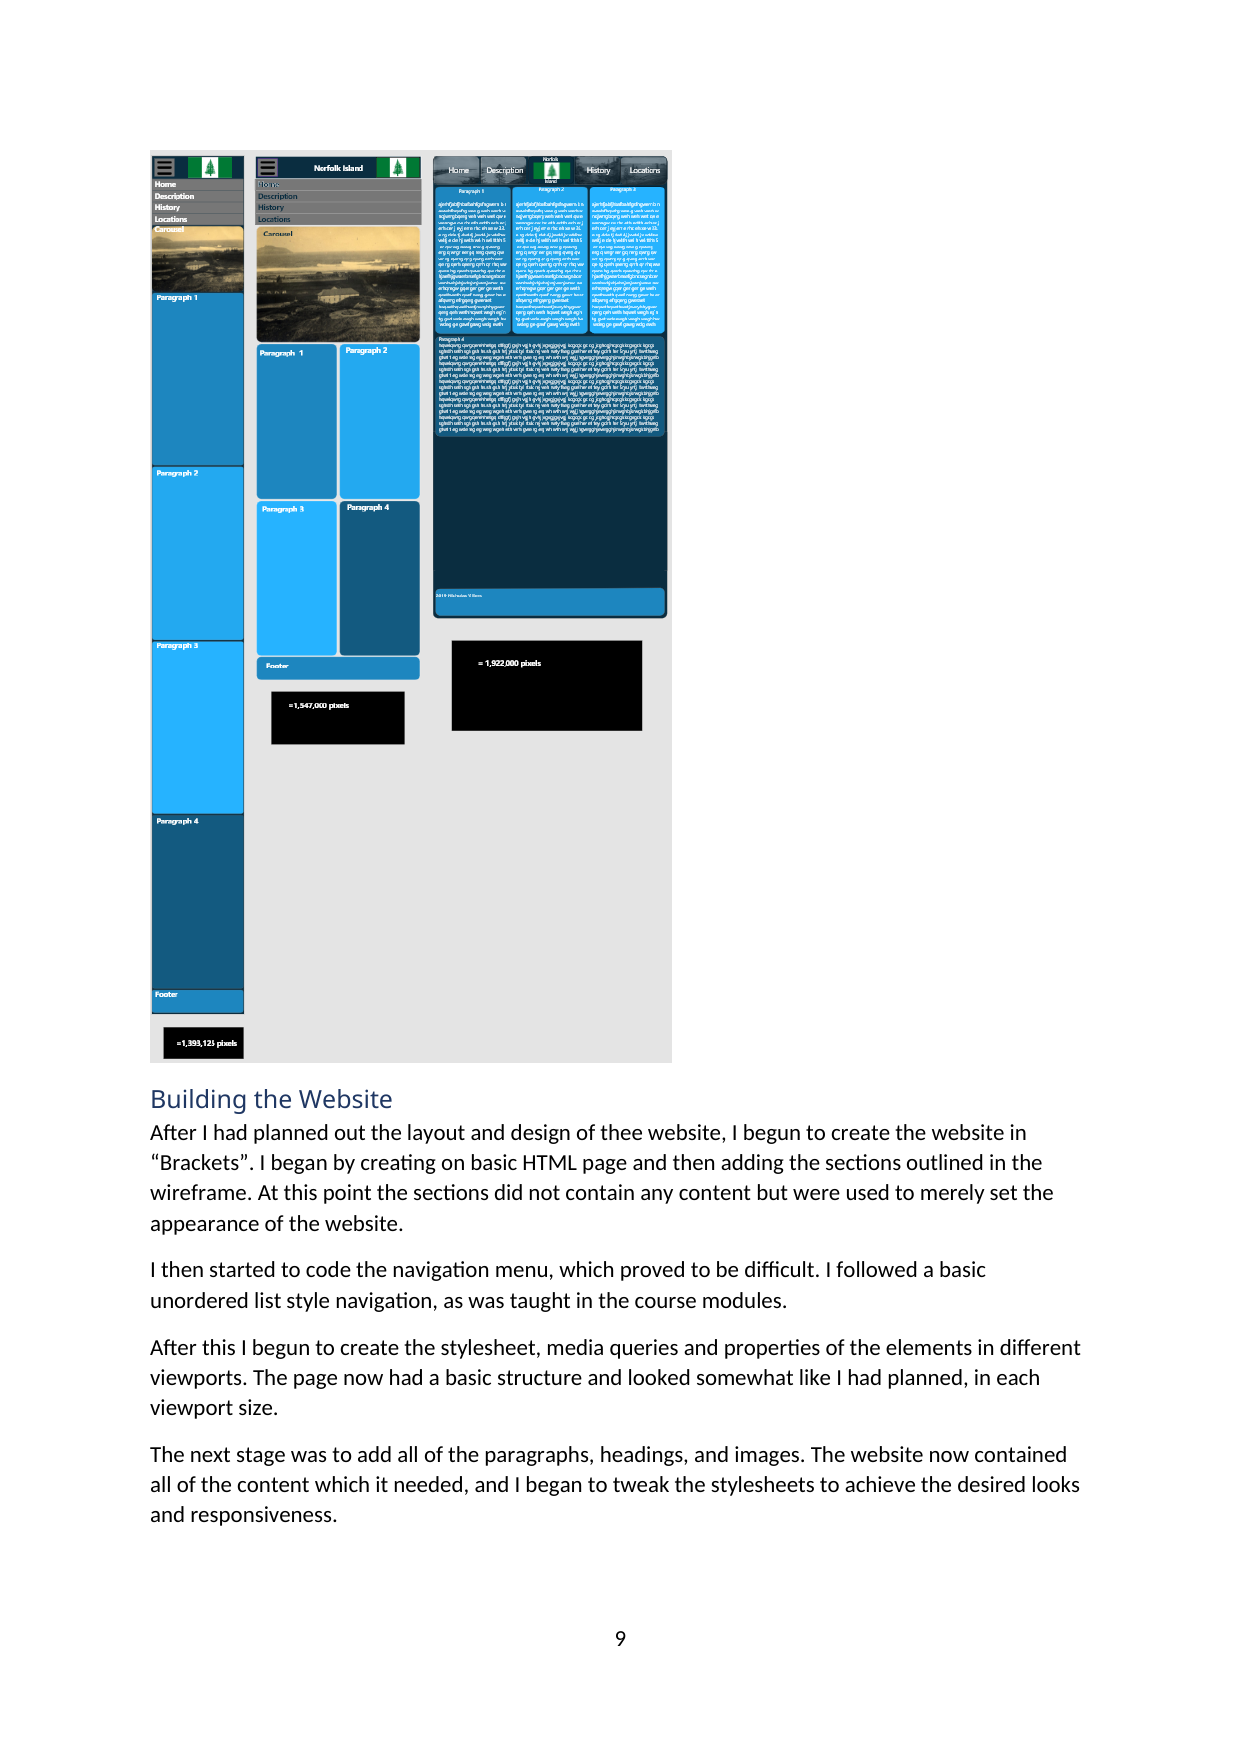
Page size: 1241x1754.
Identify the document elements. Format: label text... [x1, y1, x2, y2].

text The next stage was to add all of the paragraphs, headings, and images. The website now contained all of the content which it needed, and I began to tweak the stylesheets to achieve the desired looks and responsiveness. [150, 1440, 1090, 1528]
picture [150, 150, 672, 1063]
text After this I begun to create the stylesheet, media queries and properties of the elements in different viewports. The page now had a basic structure and looked somewhat like I had planned, in each viewport size. [150, 1333, 1090, 1421]
subtitle Building the Website [150, 1081, 1090, 1115]
text I then started to code the navigation menu, which proved to be difficult. I followed a basic unordered list style navigation, as was taught in the course modules. [150, 1256, 1090, 1314]
text After I had planned out the layout and design of thee website, I begun to create the website in “Brackets”. I began by creating on basic HTML page and then adding the sections outlined in the wireframe. At this point the sections did not contain any content but were used to merely set the appearance of the website. [150, 1118, 1090, 1237]
